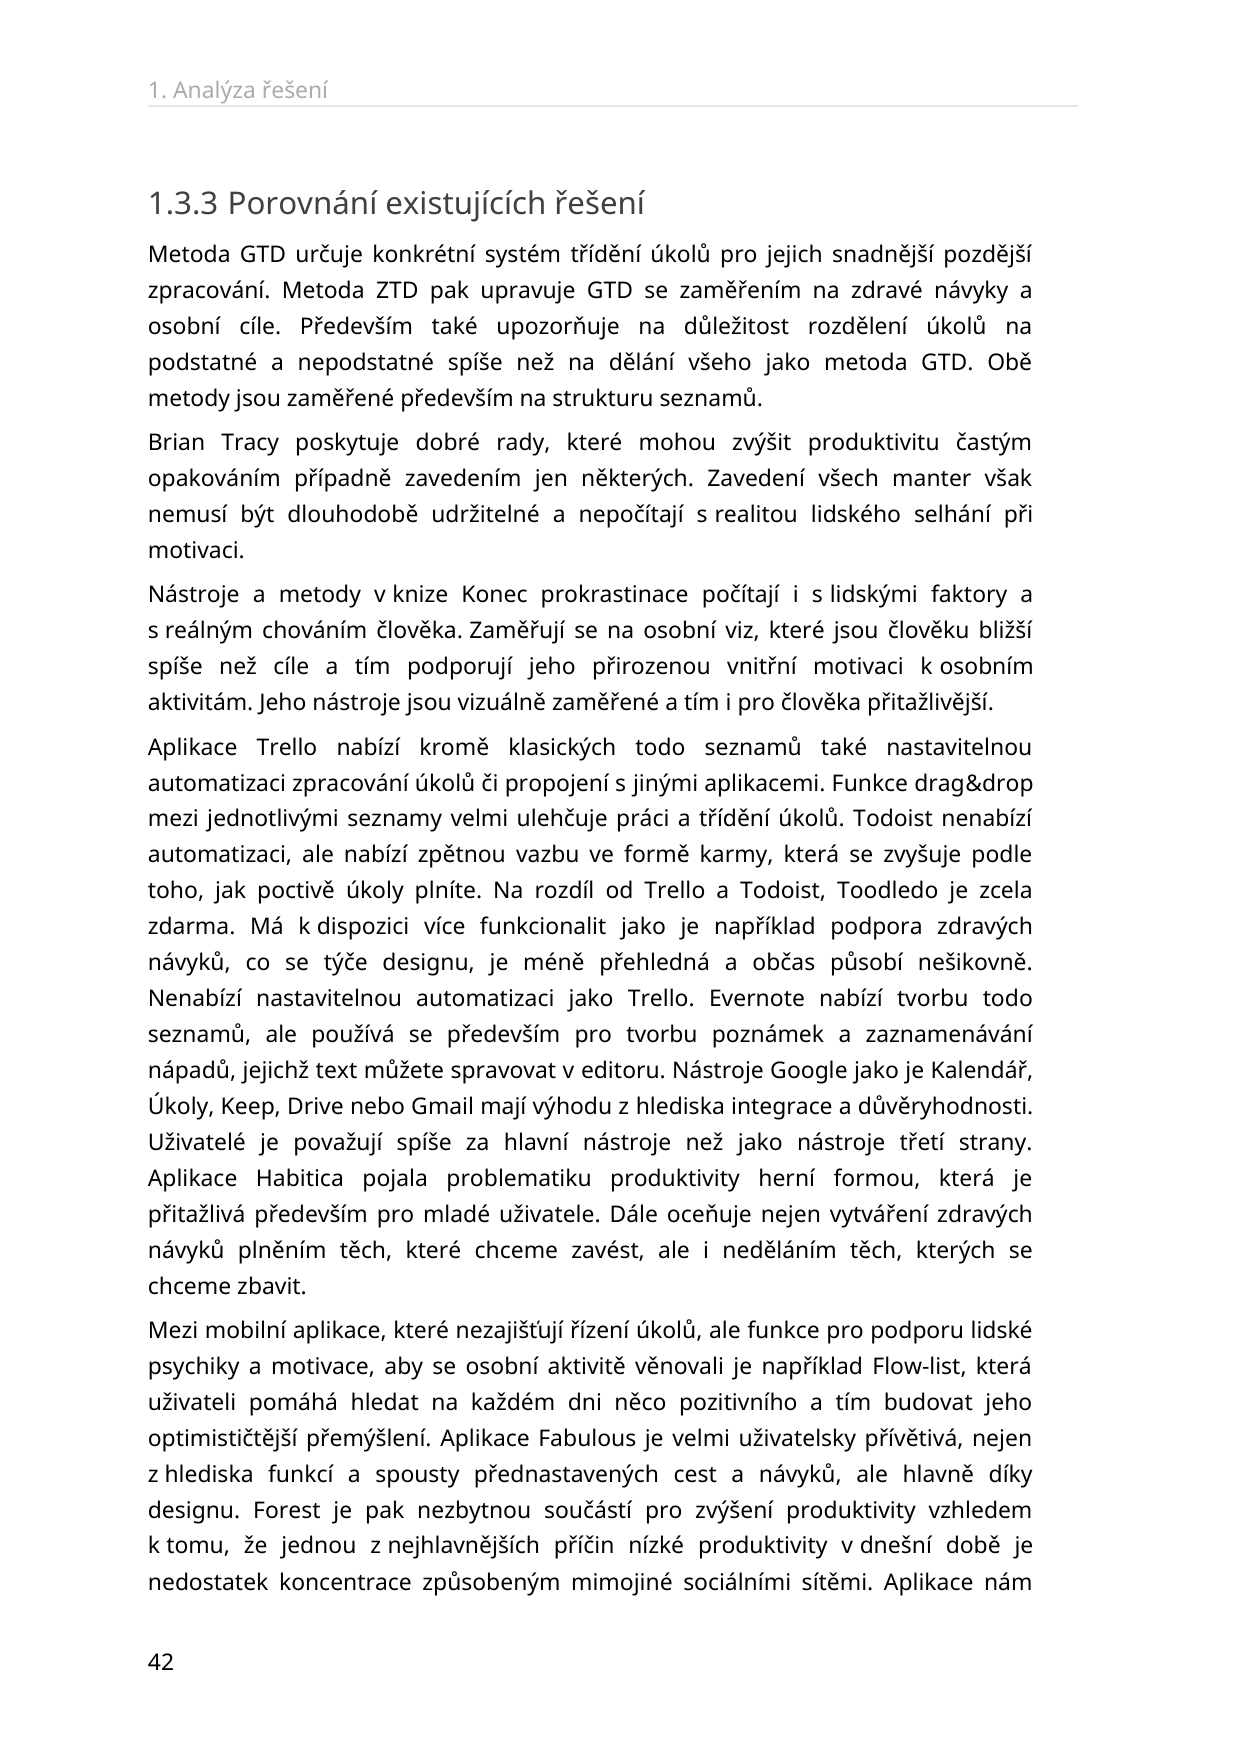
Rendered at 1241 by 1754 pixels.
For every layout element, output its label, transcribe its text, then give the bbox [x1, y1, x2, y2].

text Aplikace Trello nabízí kromě klasických todo seznamů také nastavitelnou automatizaci zpracování úkolů či propojení s jinými aplikacemi. Funkce drag&drop mezi jednotlivými seznamy velmi ulehčuje práci a třídění úkolů. Todoist nenabízí automatizaci, ale nabízí zpětnou vazbu ve formě karmy, která se zvyšuje podle toho, jak poctivě úkoly plníte. Na rozdíl od Trello a Todoist, Toodledo je zcela zdarma. Má k dispozici více funkcionalit jako je například podpora zdravých návyků, co se týče designu, je méně přehledná a občas působí nešikovně. Nenabízí nastavitelnou automatizaci jako Trello. Evernote nabízí tvorbu todo seznamů, ale používá se především pro tvorbu poznámek a zaznamenávání nápadů, jejichž text můžete spravovat v editoru. Nástroje Google jako je Kalendář, Úkoly, Keep, Drive nebo Gmail mají výhodu z hlediska integrace a důvěryhodnosti. Uživatelé je považují spíše za hlavní nástroje než jako nástroje třetí strany. Aplikace Habitica pojala problematiku produktivity herní formou, která je přitažlivá především pro mladé uživatele. Dále oceňuje nejen vytváření zdravých návyků plněním těch, které chceme zavést, ale i neděláním těch, kterých se chceme zbavit. [148, 731, 1033, 1301]
text Metoda GTD určuje konkrétní systém třídění úkolů pro jejich snadnější pozdější zpracování. Metoda ZTD pak upravuje GTD se zaměřením na zdravé návyky a osobní cíle. Především také upozorňuje na důležitost rozdělení úkolů na podstatné a nepodstatné spíše než na dělání všeho jako metoda GTD. Obě metody jsou zaměřené především na strukturu seznamů. [148, 238, 1033, 413]
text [148, 1314, 1033, 1597]
subtitle Porovnání existujících řešení [148, 181, 1033, 224]
text Nástroje a metody v knize Konec prokrastinace počítají i s lidskými faktory a s reálným chováním člověka. Zaměřují se na osobní viz, které jsou člověku bližší spíše než cíle a tím podporují jeho přirozenou vnitřní motivaci k osobním aktivitám. Jeho nástroje jsou vizuálně zaměřené a tím i pro člověka přitažlivější. [148, 578, 1033, 717]
text Brian Tracy poskytuje dobré rady, které mohou zvýšit produktivitu častým opakováním případně zavedením jen některých. Zavedení všech manter však nemusí být dlouhodobě udržitelné a nepočítají s realitou lidského selhání při motivaci. [148, 426, 1033, 565]
